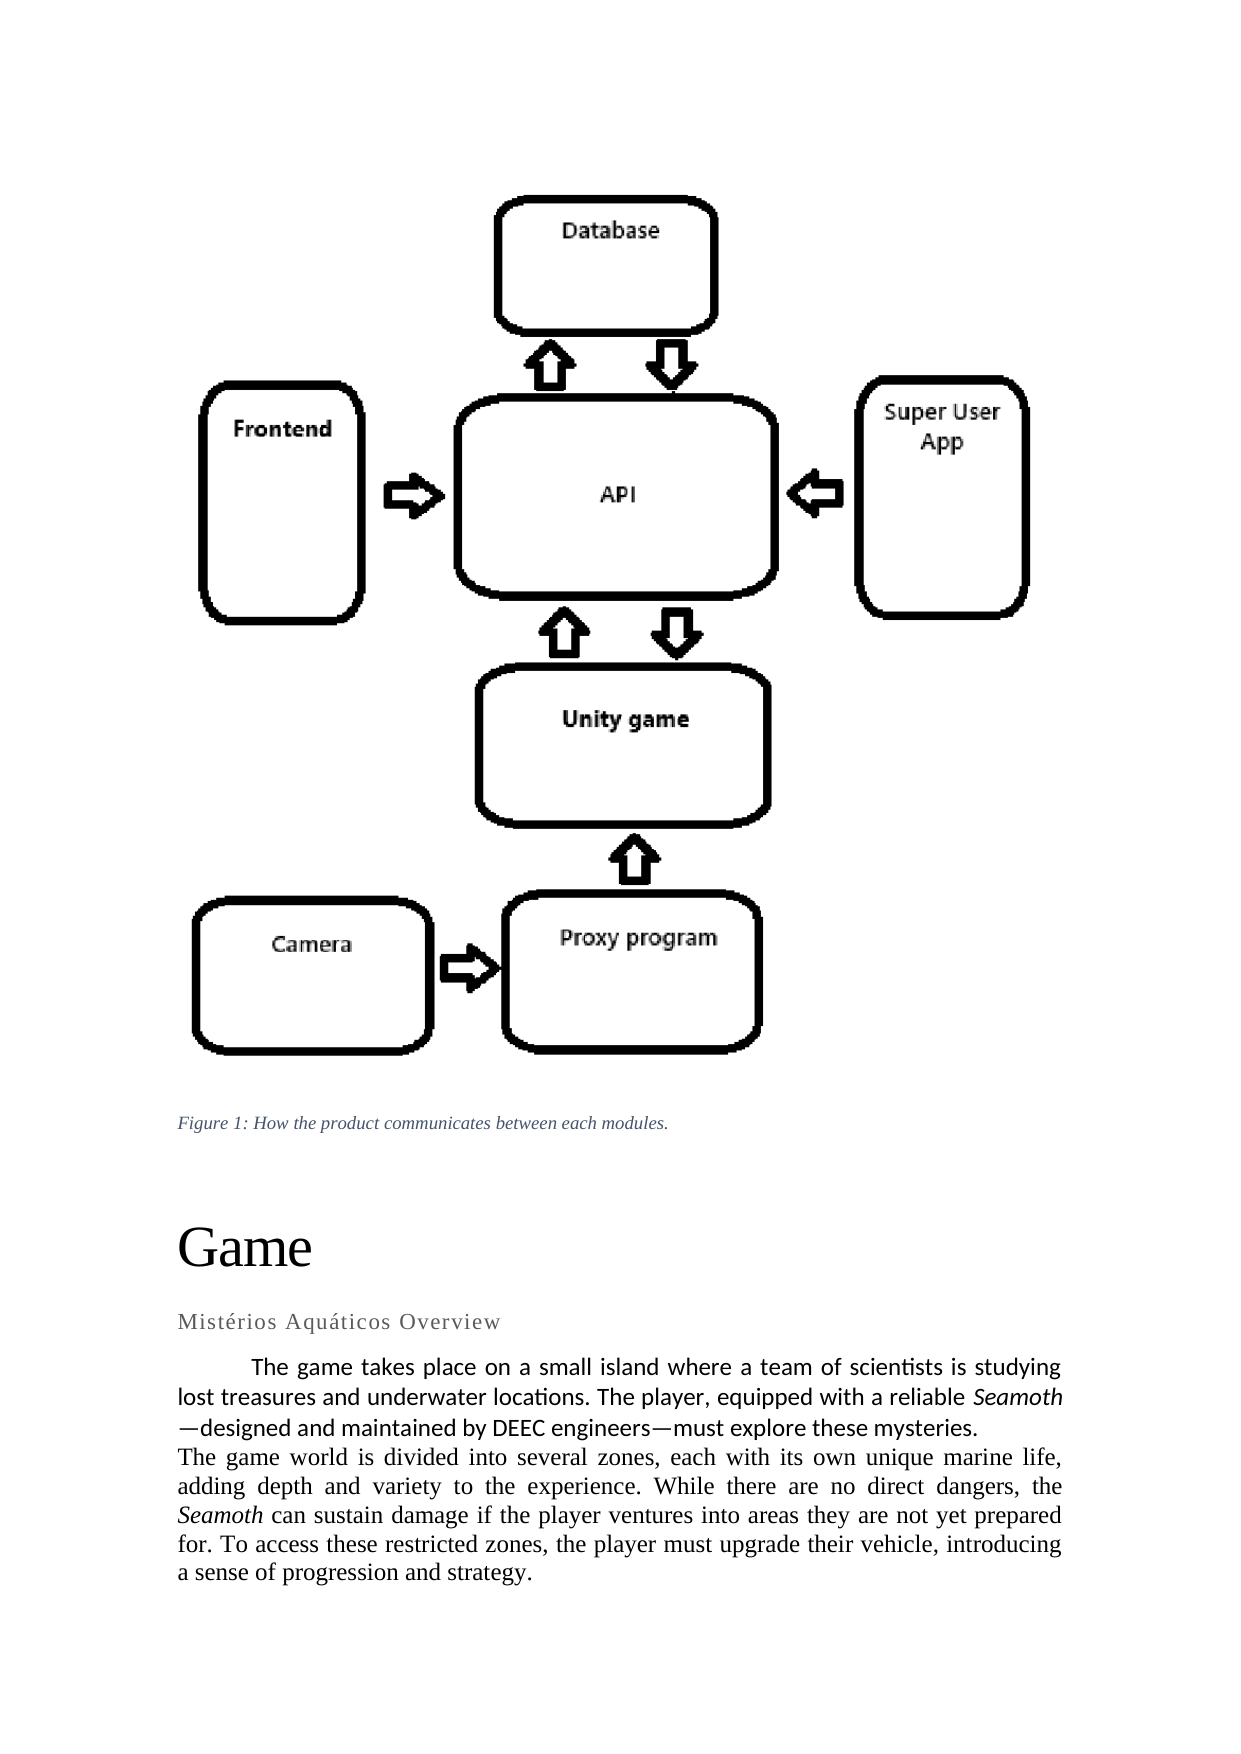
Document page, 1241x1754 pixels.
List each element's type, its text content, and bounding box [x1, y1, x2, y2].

title Game [177, 1212, 1063, 1279]
subtitle Mistérios Aquáticos Overview [177, 1308, 1063, 1334]
picture [177, 178, 1063, 1113]
text Figure 1: How the product communicates between each modules. [177, 1113, 1063, 1134]
text The game takes place on a small island where a team of scientists is studying lost treasures and underwater locations. The player, equipped with a reliable Seamoth—designed and maintained by DEEC engineers—must explore these mysteries. [177, 1351, 1063, 1442]
text The game world is divided into several zones, each with its own unique marine life, adding depth and variety to the experience. While there are no direct dangers, the Seamoth can sustain damage if the player ventures into areas they are not yet prepared for. To access these restricted zones, the player must upgrade their vehicle, introducing a sense of progression and strategy. [177, 1442, 1063, 1586]
